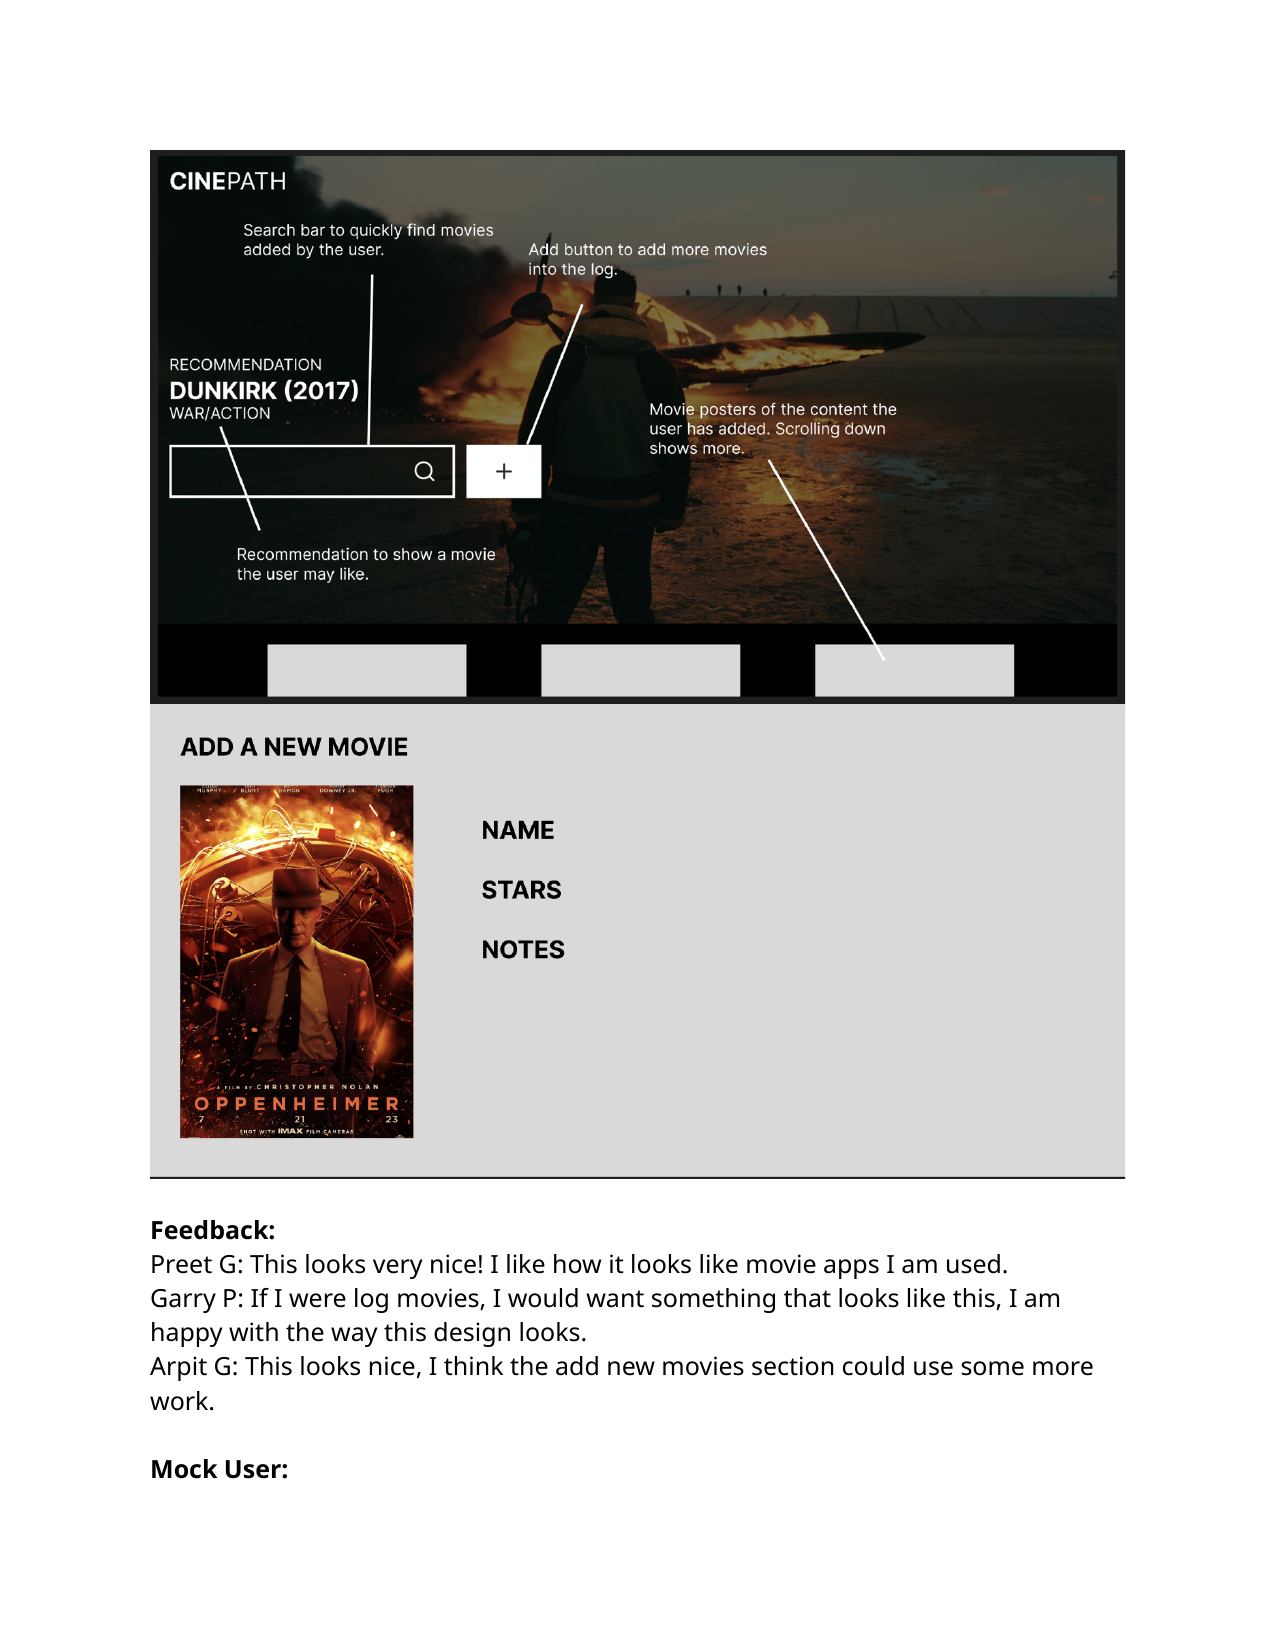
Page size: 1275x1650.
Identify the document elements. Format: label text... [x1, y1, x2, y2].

text Garry P: If I were log movies, I would want something that looks like this, I am happy with the way this design looks. [150, 1281, 1125, 1349]
text Arpit G: This looks nice, I think the add new movies section could use some more work. [150, 1349, 1125, 1417]
text Mock User: [150, 1451, 1125, 1485]
picture [150, 150, 1125, 1179]
text Preet G: This looks very nice! I like how it looks like movie apps I am used. [150, 1247, 1125, 1281]
text Feedback: [150, 1213, 1125, 1247]
